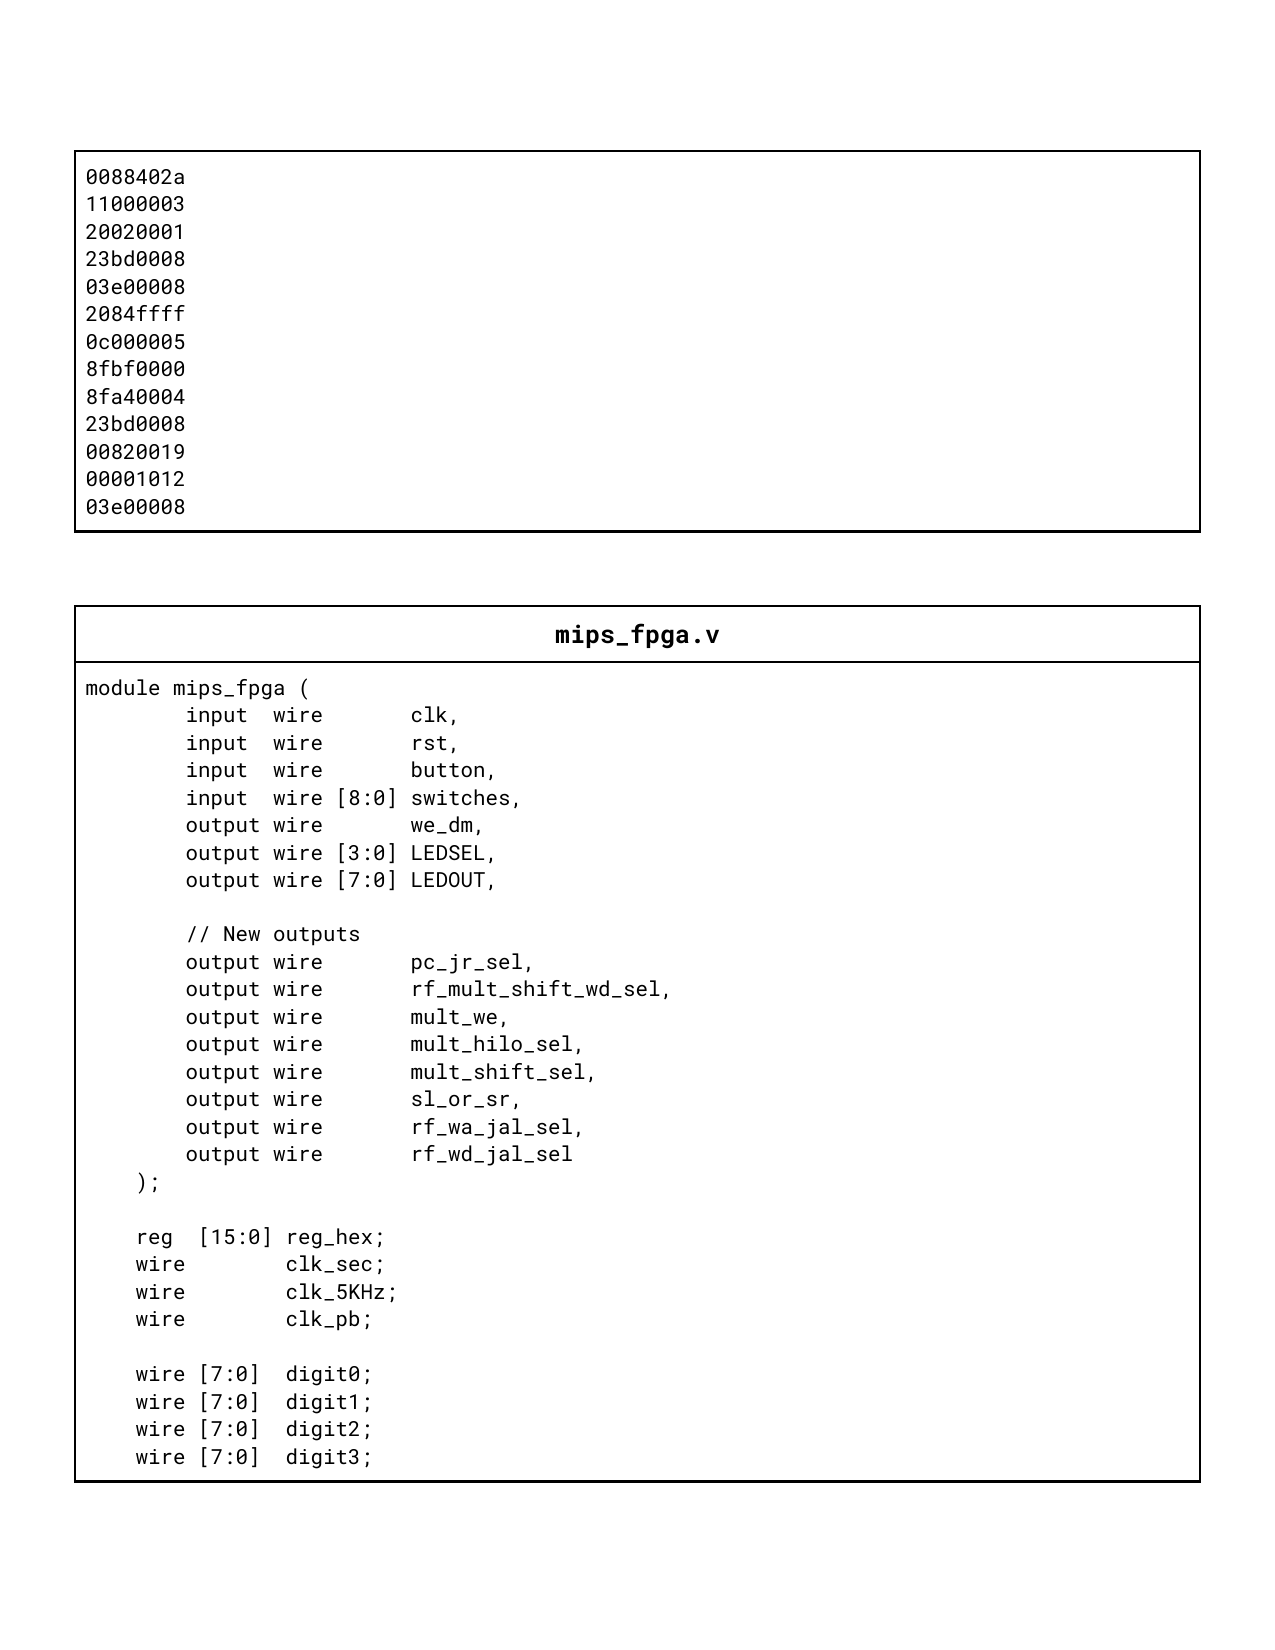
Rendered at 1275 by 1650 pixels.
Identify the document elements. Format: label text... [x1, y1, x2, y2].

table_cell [76, 663, 1199, 1480]
table_header mips_fpga.v [76, 607, 1199, 661]
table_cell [76, 152, 1199, 530]
